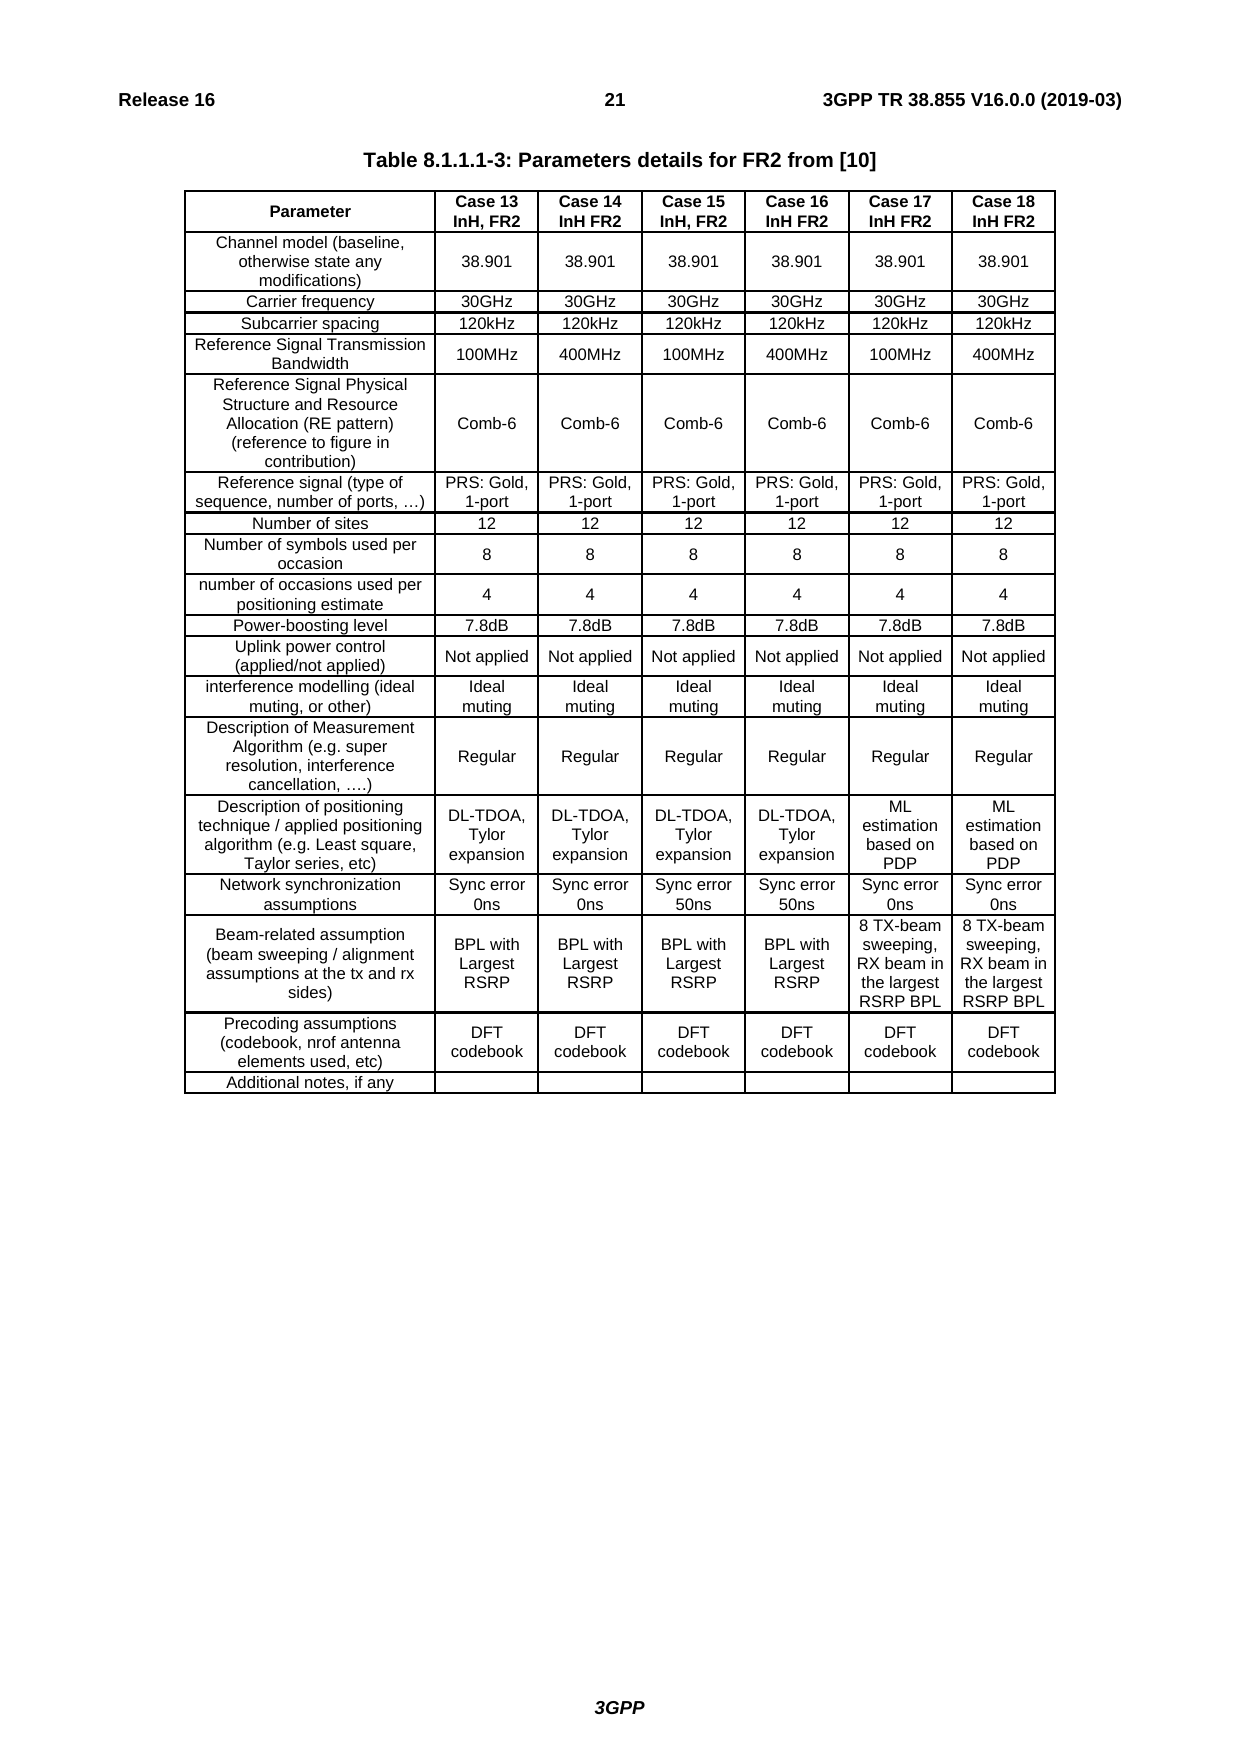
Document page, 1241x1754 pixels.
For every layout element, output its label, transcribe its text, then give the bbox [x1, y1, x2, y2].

table_cell 30GHz [539, 292, 641, 311]
table_cell DL-TDOA, Tylor expansion [643, 796, 744, 873]
table_cell Precoding assumptions (codebook, nrof antenna elements used, etc) [186, 1014, 434, 1071]
table_cell DL-TDOA, Tylor expansion [539, 796, 641, 873]
table_cell Sync error 0ns [436, 875, 537, 913]
table_cell 7.8dB [436, 616, 537, 635]
table_cell Uplink power control (applied/not applied) [186, 637, 434, 675]
table_cell Sync error 0ns [539, 875, 641, 913]
table_cell Ideal muting [436, 677, 537, 716]
table_cell DFT codebook [953, 1014, 1054, 1071]
table_cell [953, 1073, 1054, 1092]
table_cell 4 [953, 575, 1054, 613]
table_cell Not applied [539, 637, 641, 675]
table_cell 8 [539, 535, 641, 573]
table_cell 7.8dB [539, 616, 641, 635]
table_cell [850, 1073, 951, 1092]
table_cell Number of symbols used per occasion [186, 535, 434, 573]
table_cell Regular [953, 718, 1054, 794]
table_cell ML estimation based on PDP [850, 796, 951, 873]
table_cell PRS: Gold, 1-port [539, 473, 641, 511]
table_cell Comb-6 [953, 375, 1054, 471]
table_cell PRS: Gold, 1-port [436, 473, 537, 511]
table_cell DFT codebook [539, 1014, 641, 1071]
table_cell Regular [436, 718, 537, 794]
table_cell Ideal muting [953, 677, 1054, 716]
table_cell DL-TDOA, Tylor expansion [746, 796, 848, 873]
table_cell 120kHz [746, 314, 848, 333]
table_cell Comb-6 [643, 375, 744, 471]
table_header Case 15 InH, FR2 [643, 192, 744, 231]
table_cell Reference Signal Transmission Bandwidth [186, 335, 434, 373]
table_cell 12 [643, 514, 744, 533]
table_cell 100MHz [850, 335, 951, 373]
table_cell 12 [953, 514, 1054, 533]
table_cell Regular [850, 718, 951, 794]
table_cell 12 [850, 514, 951, 533]
table_cell 120kHz [850, 314, 951, 333]
table_cell 30GHz [850, 292, 951, 311]
table_cell DL-TDOA, Tylor expansion [436, 796, 537, 873]
table_cell 38.901 [850, 233, 951, 290]
table_cell DFT codebook [643, 1014, 744, 1071]
table_cell BPL with Largest RSRP [746, 916, 848, 1011]
table_cell Channel model (baseline, otherwise state any modifications) [186, 233, 434, 290]
table_cell Ideal muting [539, 677, 641, 716]
table_cell Network synchronization assumptions [186, 875, 434, 913]
table_cell 8 TX-beam sweeping, RX beam in the largest RSRP BPL [953, 916, 1054, 1011]
table_cell Not applied [953, 637, 1054, 675]
table_cell Subcarrier spacing [186, 314, 434, 333]
table_header Parameter [186, 192, 434, 231]
table_cell [539, 1073, 641, 1092]
table_cell PRS: Gold, 1-port [746, 473, 848, 511]
table_cell 30GHz [643, 292, 744, 311]
table_cell Regular [643, 718, 744, 794]
table_cell 8 [953, 535, 1054, 573]
table_cell Not applied [436, 637, 537, 675]
table_cell 8 [643, 535, 744, 573]
table_cell 100MHz [643, 335, 744, 373]
table_cell Sync error 50ns [643, 875, 744, 913]
table_cell 8 [850, 535, 951, 573]
table_cell 120kHz [539, 314, 641, 333]
table_cell Carrier frequency [186, 292, 434, 311]
table_header Case 17 InH FR2 [850, 192, 951, 231]
table_cell ML estimation based on PDP [953, 796, 1054, 873]
table_cell [746, 1073, 848, 1092]
table_cell Comb-6 [539, 375, 641, 471]
table_cell BPL with Largest RSRP [643, 916, 744, 1011]
table_cell Ideal muting [746, 677, 848, 716]
table_cell 120kHz [953, 314, 1054, 333]
table_cell Number of sites [186, 514, 434, 533]
table_cell 4 [746, 575, 848, 613]
table_cell 12 [539, 514, 641, 533]
table_cell Ideal muting [643, 677, 744, 716]
table_cell DFT codebook [850, 1014, 951, 1071]
table_cell 400MHz [746, 335, 848, 373]
table_cell BPL with Largest RSRP [436, 916, 537, 1011]
text Table 8.1.1.1-3: Parameters details for FR2 from [10] [118, 147, 1122, 171]
table_cell 12 [746, 514, 848, 533]
table_cell DFT codebook [746, 1014, 848, 1071]
table_cell Description of positioning technique / applied positioning algorithm (e.g. Least square, Taylor series, etc) [186, 796, 434, 873]
table_cell Beam-related assumption (beam sweeping / alignment assumptions at the tx and rx sides) [186, 916, 434, 1011]
table_header Case 13 InH, FR2 [436, 192, 537, 231]
table_cell 7.8dB [746, 616, 848, 635]
table_cell Description of Measurement Algorithm (e.g. super resolution, interference cancellation, ….) [186, 718, 434, 794]
table_cell 8 TX-beam sweeping, RX beam in the largest RSRP BPL [850, 916, 951, 1011]
table_cell 8 [436, 535, 537, 573]
table_cell 7.8dB [953, 616, 1054, 635]
table_cell Ideal muting [850, 677, 951, 716]
table_cell [436, 1073, 537, 1092]
table_cell interference modelling (ideal muting, or other) [186, 677, 434, 716]
table_cell 400MHz [953, 335, 1054, 373]
table_cell 30GHz [436, 292, 537, 311]
table_cell 120kHz [436, 314, 537, 333]
table_cell number of occasions used per positioning estimate [186, 575, 434, 613]
table_cell PRS: Gold, 1-port [850, 473, 951, 511]
table_cell 120kHz [643, 314, 744, 333]
table_header Case 14 InH FR2 [539, 192, 641, 231]
table_cell 38.901 [436, 233, 537, 290]
table_cell Not applied [643, 637, 744, 675]
table_cell Comb-6 [850, 375, 951, 471]
table_cell DFT codebook [436, 1014, 537, 1071]
table_cell Not applied [746, 637, 848, 675]
table_cell Reference signal (type of sequence, number of ports, …) [186, 473, 434, 511]
table_cell 30GHz [746, 292, 848, 311]
table_cell 8 [746, 535, 848, 573]
table_cell PRS: Gold, 1-port [953, 473, 1054, 511]
table_cell 7.8dB [850, 616, 951, 635]
table_cell Additional notes, if any [186, 1073, 434, 1092]
table_cell 38.901 [539, 233, 641, 290]
table_cell 30GHz [953, 292, 1054, 311]
table_cell 38.901 [643, 233, 744, 290]
table_cell Reference Signal Physical Structure and Resource Allocation (RE pattern) (reference to figure in contribution) [186, 375, 434, 471]
table_cell 12 [436, 514, 537, 533]
table_cell [643, 1073, 744, 1092]
table_cell 7.8dB [643, 616, 744, 635]
table_cell BPL with Largest RSRP [539, 916, 641, 1011]
table_header Case 16 InH FR2 [746, 192, 848, 231]
table_header Case 18 InH FR2 [953, 192, 1054, 231]
table_cell Regular [539, 718, 641, 794]
table_cell Not applied [850, 637, 951, 675]
table_cell Sync error 50ns [746, 875, 848, 913]
table_cell Sync error 0ns [953, 875, 1054, 913]
table_cell 4 [436, 575, 537, 613]
table_cell 4 [539, 575, 641, 613]
table_cell PRS: Gold, 1-port [643, 473, 744, 511]
table_cell 4 [643, 575, 744, 613]
table_cell Power-boosting level [186, 616, 434, 635]
table_cell Sync error 0ns [850, 875, 951, 913]
table_cell 38.901 [746, 233, 848, 290]
table_cell 38.901 [953, 233, 1054, 290]
table_cell Comb-6 [746, 375, 848, 471]
table_cell 400MHz [539, 335, 641, 373]
table_cell 100MHz [436, 335, 537, 373]
table_cell 4 [850, 575, 951, 613]
table_cell Regular [746, 718, 848, 794]
table_cell Comb-6 [436, 375, 537, 471]
